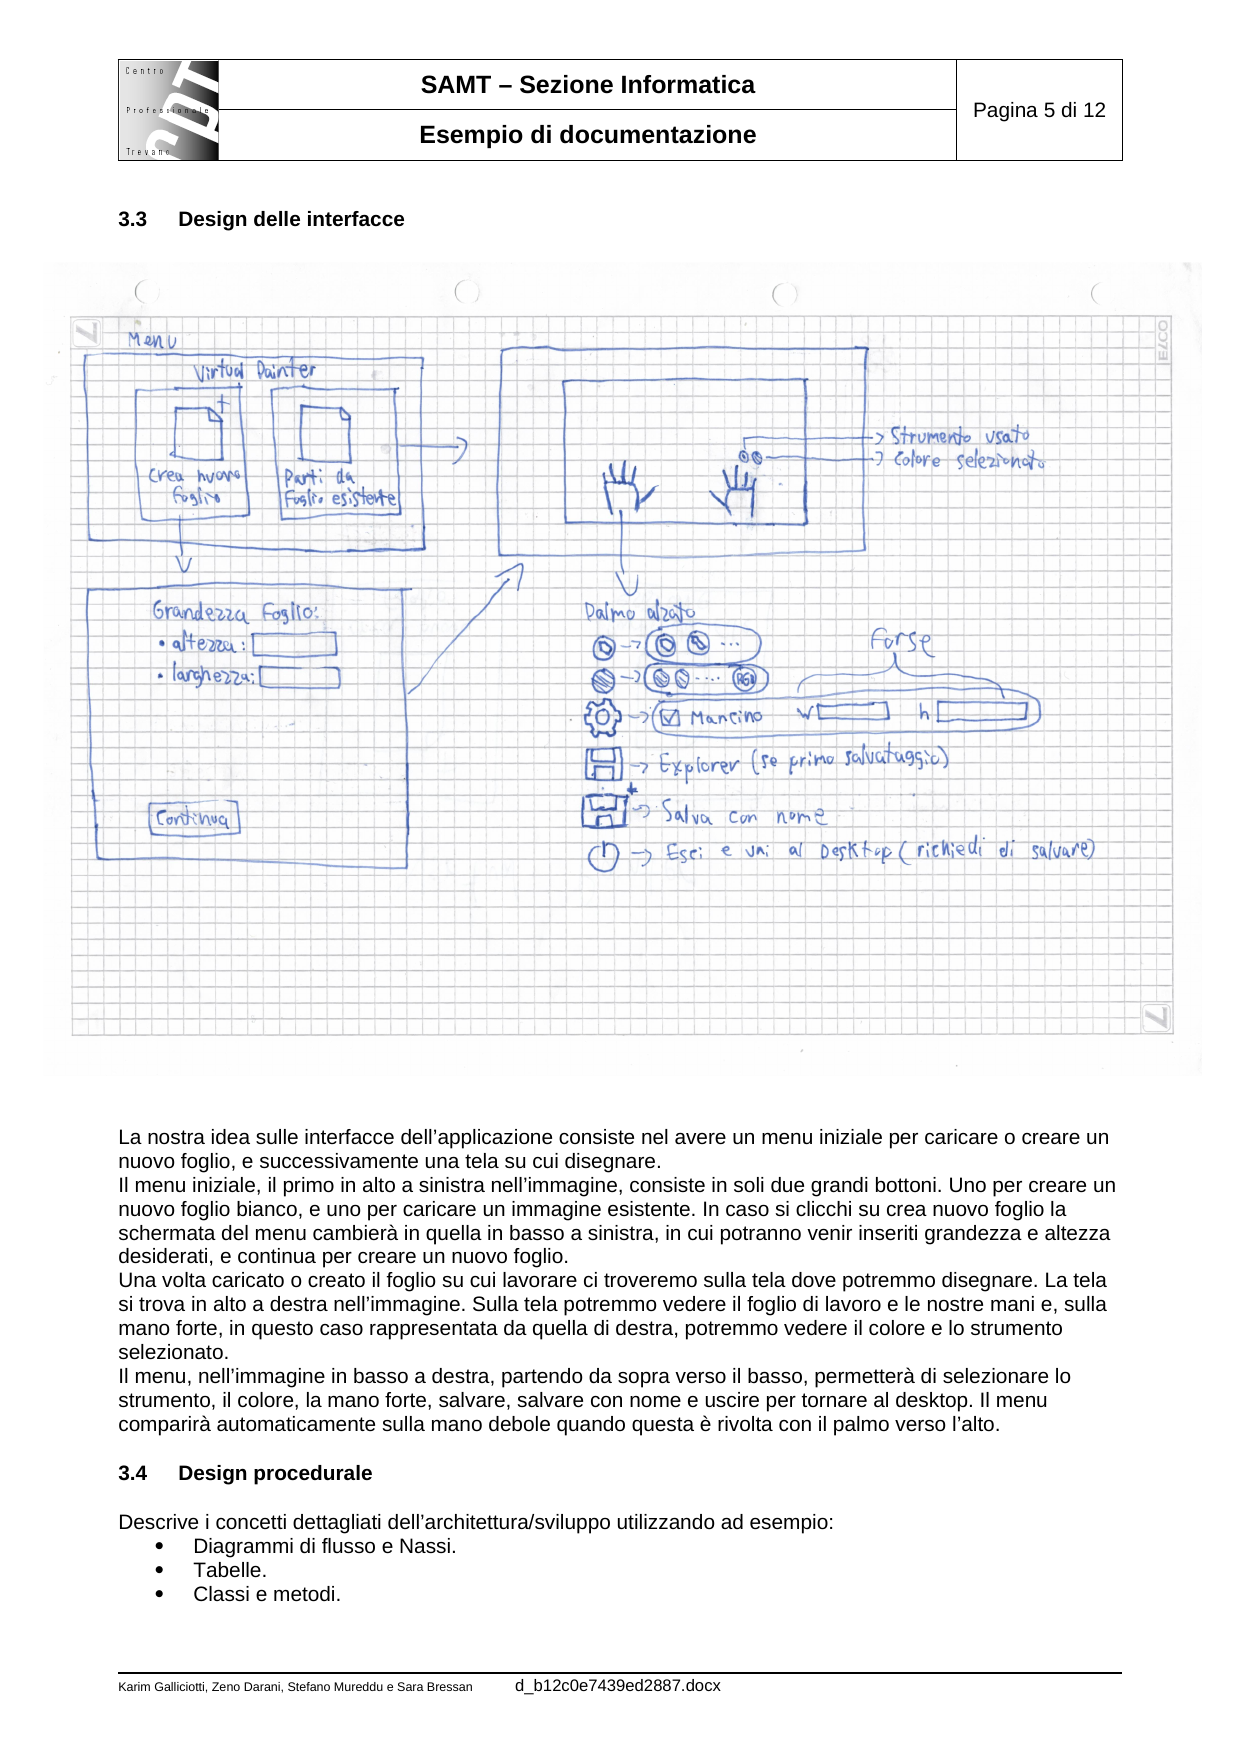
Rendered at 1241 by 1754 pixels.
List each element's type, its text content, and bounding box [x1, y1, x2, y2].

text Il menu, nell’immagine in basso a destra, partendo da sopra verso il basso, permetterà di selezionare lo strumento, il colore, la mano forte, salvare, salvare con nome e uscire per tornare al desktop. Il menu comparirà automaticamente sulla mano debole quando questa è rivolta con il palmo verso l’alto. [118, 1364, 1122, 1436]
subtitle Design delle interfacce [118, 207, 1122, 231]
subtitle Design procedurale [118, 1461, 1122, 1485]
list Classi e metodi. [156, 1582, 1122, 1606]
text Il menu iniziale, il primo in alto a sinistra nell’immagine, consiste in soli due grandi bottoni. Uno per creare un nuovo foglio bianco, e uno per caricare un immagine esistente. In caso si clicchi su crea nuovo foglio la schermata del menu cambierà in quella in basso a sinistra, in cui potranno venir inseriti grandezza e altezza desiderati, e continua per creare un nuovo foglio. [118, 1172, 1122, 1268]
picture [118, 60, 219, 160]
text Descrive i concetti dettagliati dell’architettura/sviluppo utilizzando ad esempio: [118, 1510, 1122, 1534]
text Una volta caricato o creato il foglio su cui lavorare ci troveremo sulla tela dove potremmo disegnare. La tela si trova in alto a destra nell’immagine. Sulla tela potremmo vedere il foglio di lavoro e le nostre mani e, sulla mano forte, in questo caso rappresentata da quella di destra, potremmo vedere il colore e lo strumento selezionato. [118, 1268, 1122, 1364]
text La nostra idea sulle interfacce dell’applicazione consiste nel avere un menu iniziale per caricare o creare un nuovo foglio, e successivamente una tela su cui disegnare. [118, 1124, 1122, 1172]
picture [45, 263, 1201, 1075]
list Tabelle. [156, 1558, 1122, 1582]
list Diagrammi di flusso e Nassi. [156, 1534, 1122, 1558]
